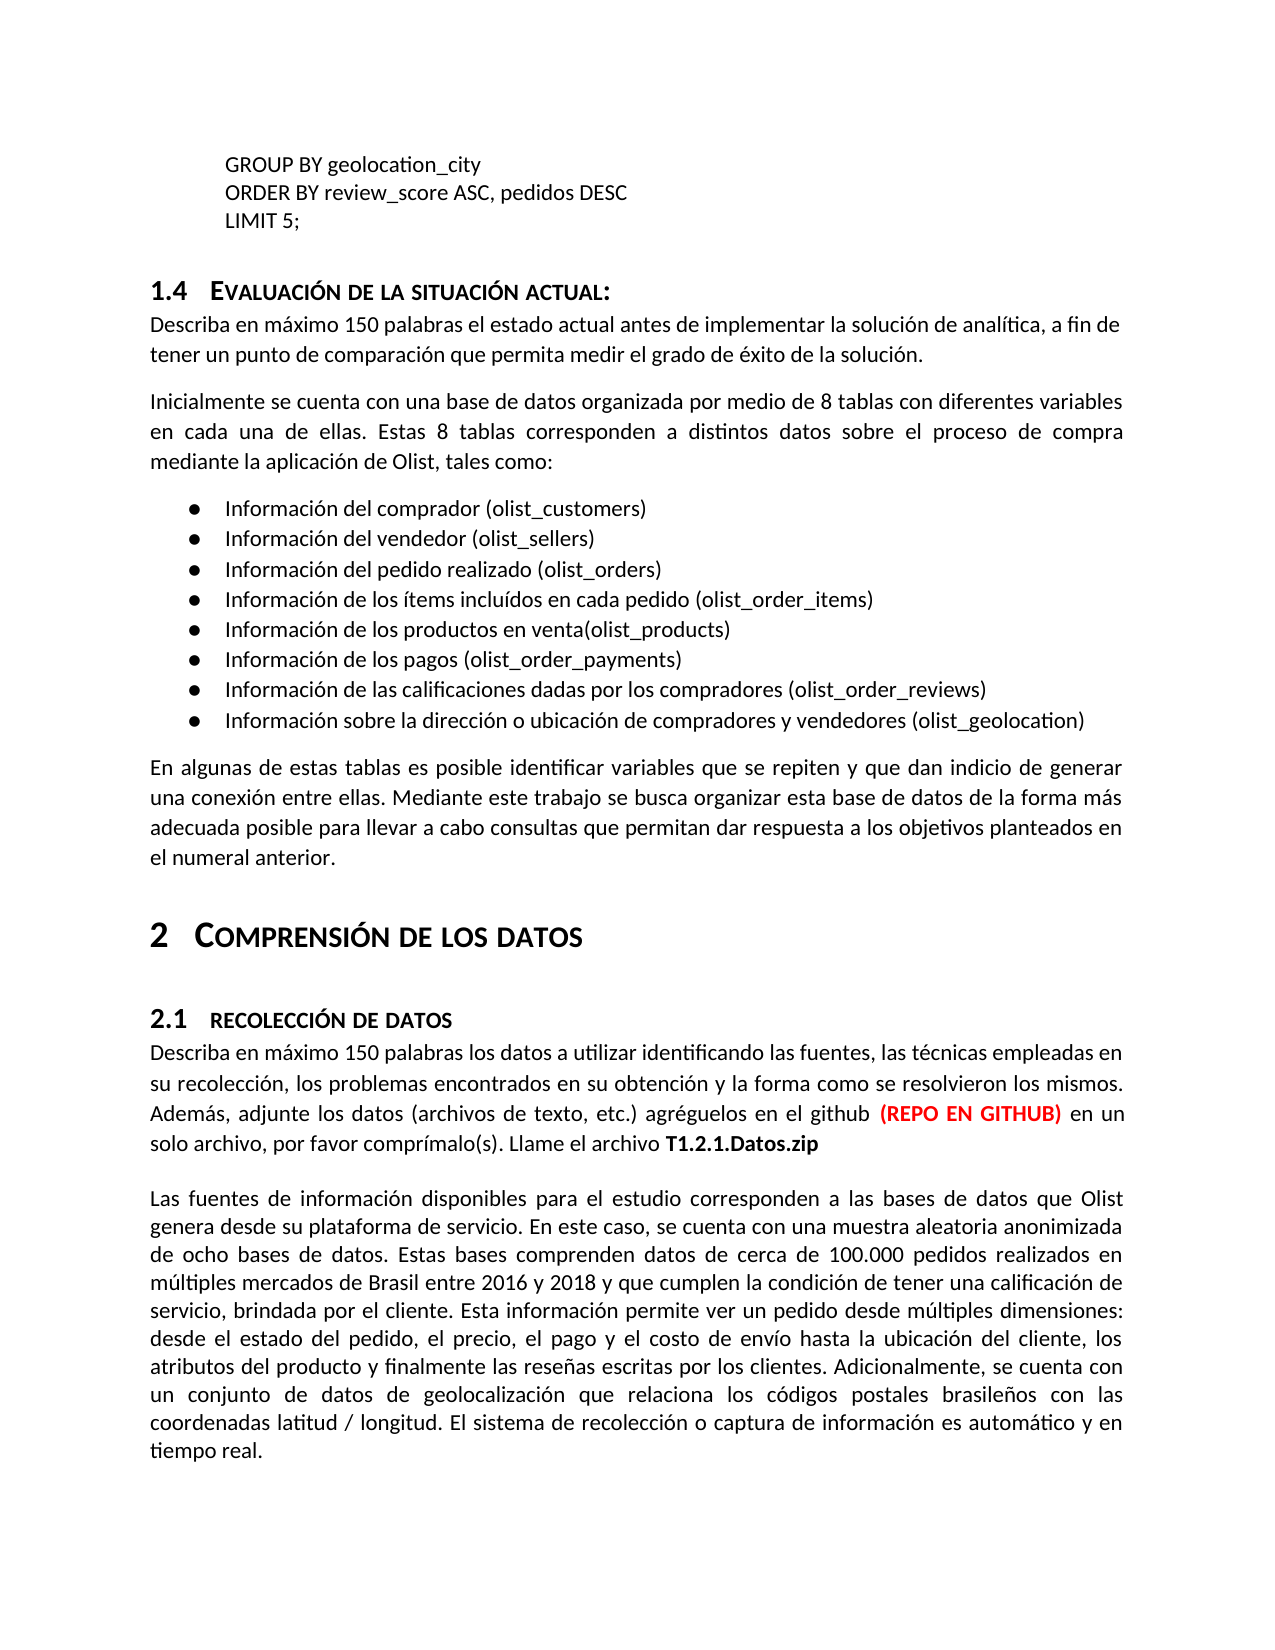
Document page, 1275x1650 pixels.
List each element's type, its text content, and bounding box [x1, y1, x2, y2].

text Describa en máximo 150 palabras los datos a utilizar identificando las fuentes, las técnicas empleadas en su recolección, los problemas encontrados en su obtención y la forma como se resolvieron los mismos. Además, adjunte los datos (archivos de texto, etc.) agréguelos en el github (REPO EN GITHUB) en un solo archivo, por favor comprímalo(s). Llame el archivo T1.2.1.Datos.zip [150, 1038, 1125, 1157]
list Evaluación de la situación actual: [150, 272, 1125, 307]
list Comprensión de los datos [149, 911, 1125, 959]
text Describa en máximo 150 palabras el estado actual antes de implementar la solución de analítica, a fin de tener un punto de comparación que permita medir el grado de éxito de la solución. [150, 310, 1125, 368]
text GROUP BY geolocation_city [225, 150, 1125, 178]
list Información de los productos en venta(olist_products) [187, 615, 1125, 643]
list Información de los ítems incluídos en cada pedido (olist_order_items) [187, 585, 1125, 613]
list Información sobre la dirección o ubicación de compradores y vendedores (olist_geolocation) [187, 706, 1125, 734]
list recolección de datos [150, 1000, 1125, 1036]
text Inicialmente se cuenta con una base de datos organizada por medio de 8 tablas con diferentes variables en cada una de ellas. Estas 8 tablas corresponden a distintos datos sobre el proceso de compra mediante la aplicación de Olist, tales como: [150, 387, 1125, 476]
list Información del pedido realizado (olist_orders) [187, 555, 1125, 583]
text Las fuentes de información disponibles para el estudio corresponden a las bases de datos que Olist genera desde su plataforma de servicio. En este caso, se cuenta con una muestra aleatoria anonimizada de ocho bases de datos. Estas bases comprenden datos de cerca de 100.000 pedidos realizados en múltiples mercados de Brasil entre 2016 y 2018 y que cumplen la condición de tener una calificación de servicio, brindada por el cliente. Esta información permite ver un pedido desde múltiples dimensiones: desde el estado del pedido, el precio, el pago y el costo de envío hasta la ubicación del cliente, los atributos del producto y finalmente las reseñas escritas por los clientes. Adicionalmente, se cuenta con un conjunto de datos de geolocalización que relaciona los códigos postales brasileños con las coordenadas latitud / longitud. El sistema de recolección o captura de información es automático y en tiempo real. [150, 1184, 1125, 1464]
text ORDER BY review_score ASC, pedidos DESC [225, 178, 1125, 206]
list Información del vendedor (olist_sellers) [187, 524, 1125, 553]
text En algunas de estas tablas es posible identificar variables que se repiten y que dan indicio de generar una conexión entre ellas. Mediante este trabajo se busca organizar esta base de datos de la forma más adecuada posible para llevar a cabo consultas que permitan dar respuesta a los objetivos planteados en el numeral anterior. [150, 753, 1125, 871]
list Información de las calificaciones dadas por los compradores (olist_order_reviews) [187, 676, 1125, 704]
list Información del comprador (olist_customers) [187, 494, 1125, 522]
text LIMIT 5; [225, 206, 1125, 234]
list Información de los pagos (olist_order_payments) [187, 645, 1125, 673]
